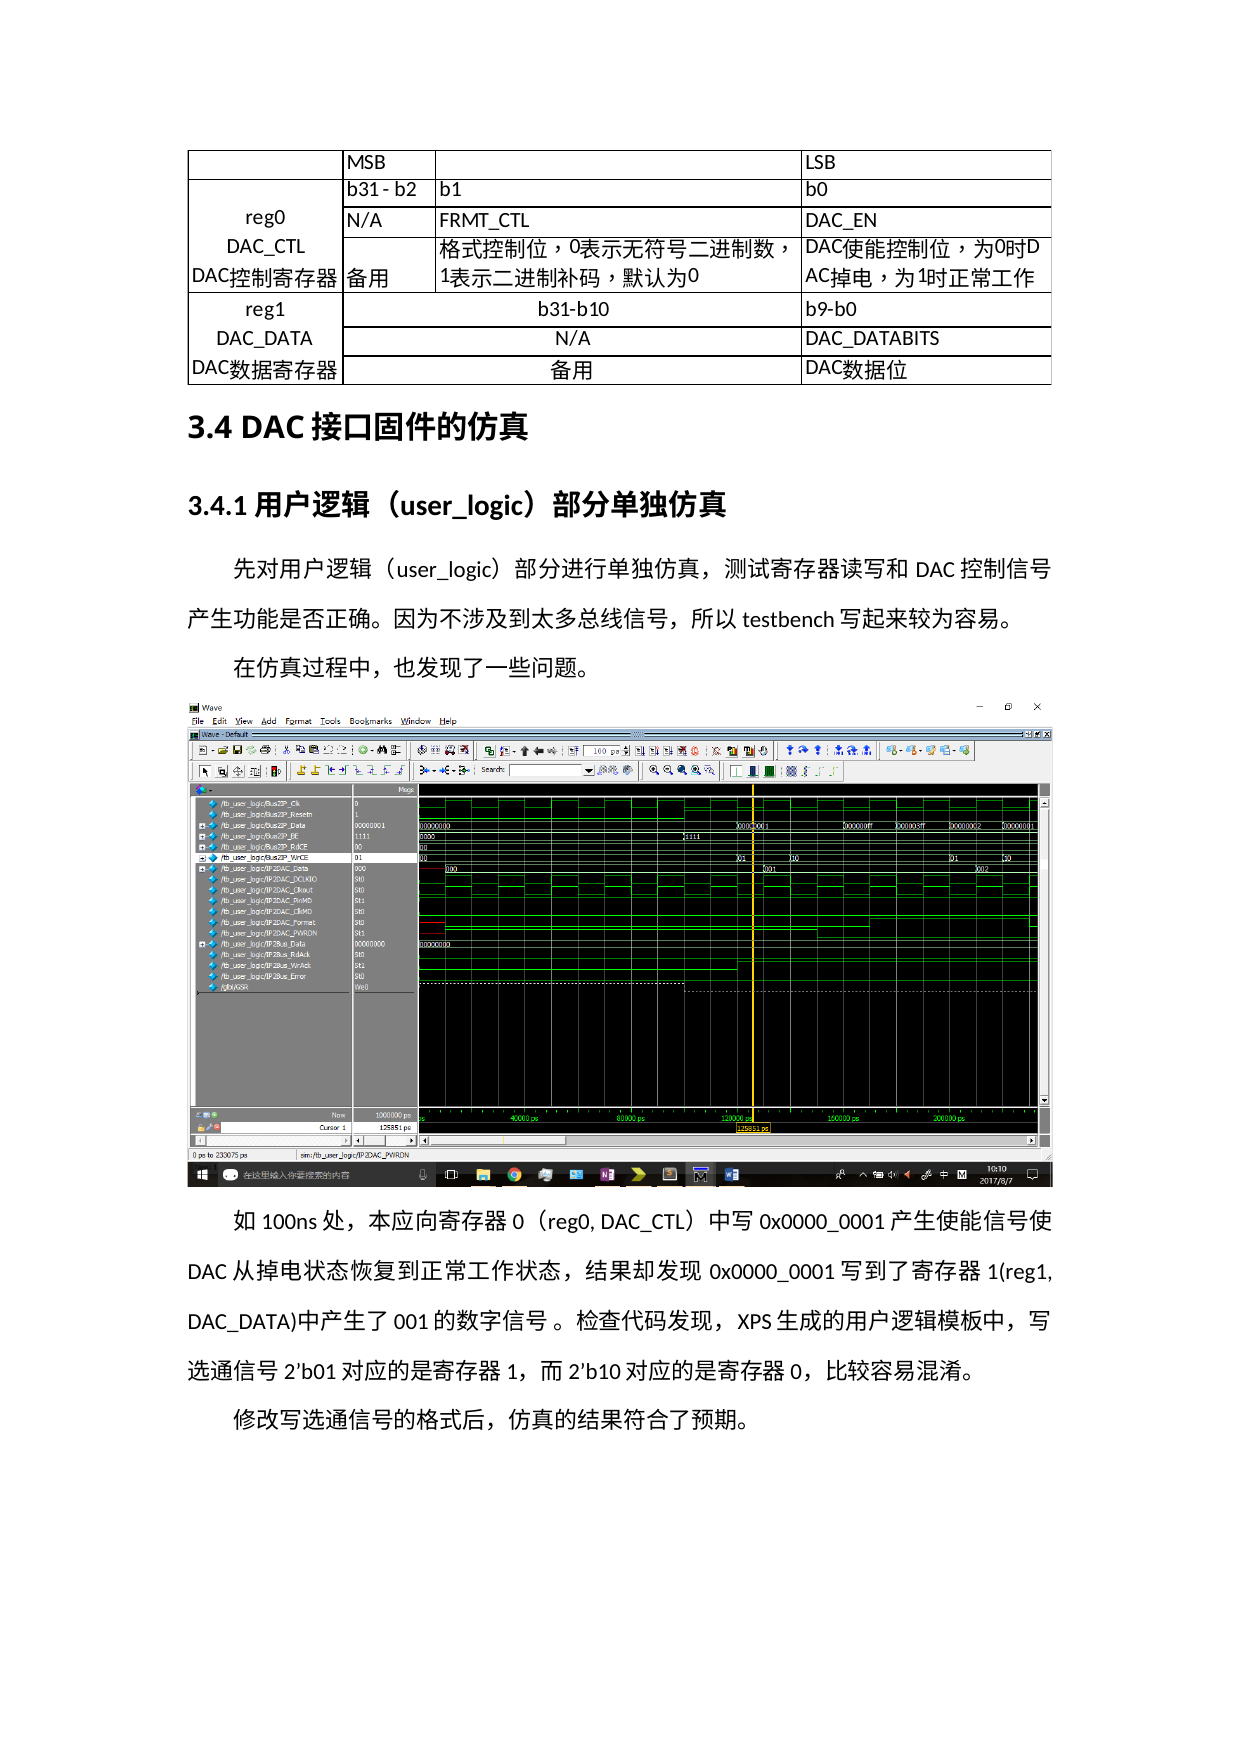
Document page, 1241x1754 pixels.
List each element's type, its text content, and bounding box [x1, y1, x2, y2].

picture [187, 700, 1053, 1187]
text 修改写选通信号的格式后，仿真的结果符合了预期。 [187, 1402, 1053, 1436]
text 在仿真过程中，也发现了一些问题。 [187, 650, 1053, 683]
subtitle 3.4.1 用户逻辑（user_logic）部分单独仿真 [187, 481, 1053, 523]
subtitle 3.4 DAC接口固件的仿真 [187, 402, 1053, 448]
text 如100ns处，本应向寄存器0（reg0, DAC_CTL）中写0x0000_0001产生使能信号使DAC从掉电状态恢复到正常工作状态，结果却发现0x0000_0001写到了寄存器1(reg1, DAC_DATA)中产生了001的数字信号 。检查代码发现，XPS生成的用户逻辑模板中，写选通信号2’b01对应的是寄存器1，而2’b10对应的是寄存器0，比较容易混淆。 [187, 1203, 1053, 1386]
text 先对用户逻辑（user_logic）部分进行单独仿真，测试寄存器读写和DAC控制信号产生功能是否正确。因为不涉及到太多总线信号，所以testbench写起来较为容易。 [187, 551, 1053, 634]
